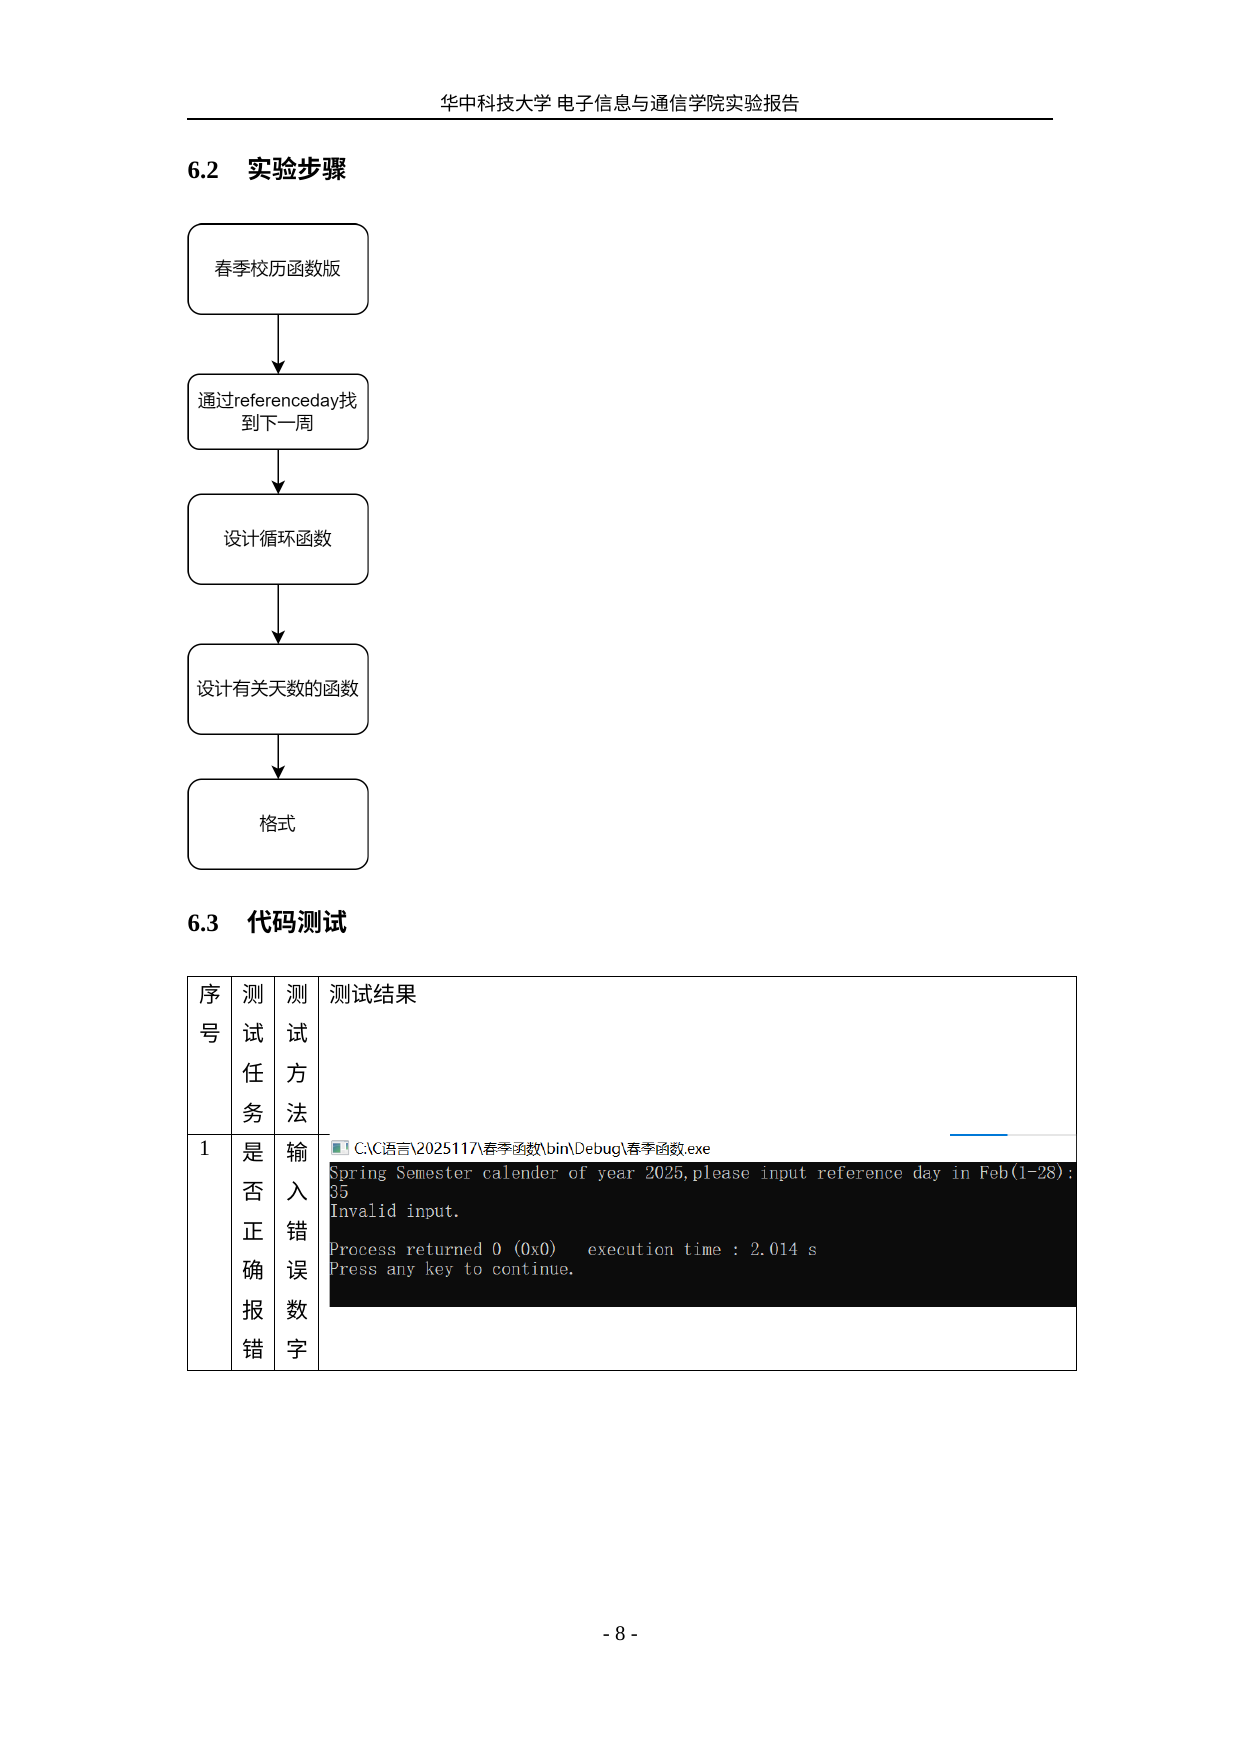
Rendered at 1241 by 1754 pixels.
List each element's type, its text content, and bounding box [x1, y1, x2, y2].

table_cell 是否正确报错 [232, 1135, 274, 1370]
table_cell 输入错误数字 [275, 1135, 318, 1370]
table_header 序号 [188, 977, 231, 1133]
subtitle 代码测试 [187, 903, 1053, 939]
table_header 测试任务 [232, 977, 274, 1133]
table_cell [319, 1135, 1076, 1370]
subtitle 实验步骤 [187, 150, 1053, 186]
picture [187, 223, 369, 870]
table_cell 1 [188, 1135, 231, 1370]
table_header 测试结果 [319, 977, 1076, 1133]
picture [329, 1134, 1077, 1307]
table_header 测试方法 [275, 977, 318, 1133]
